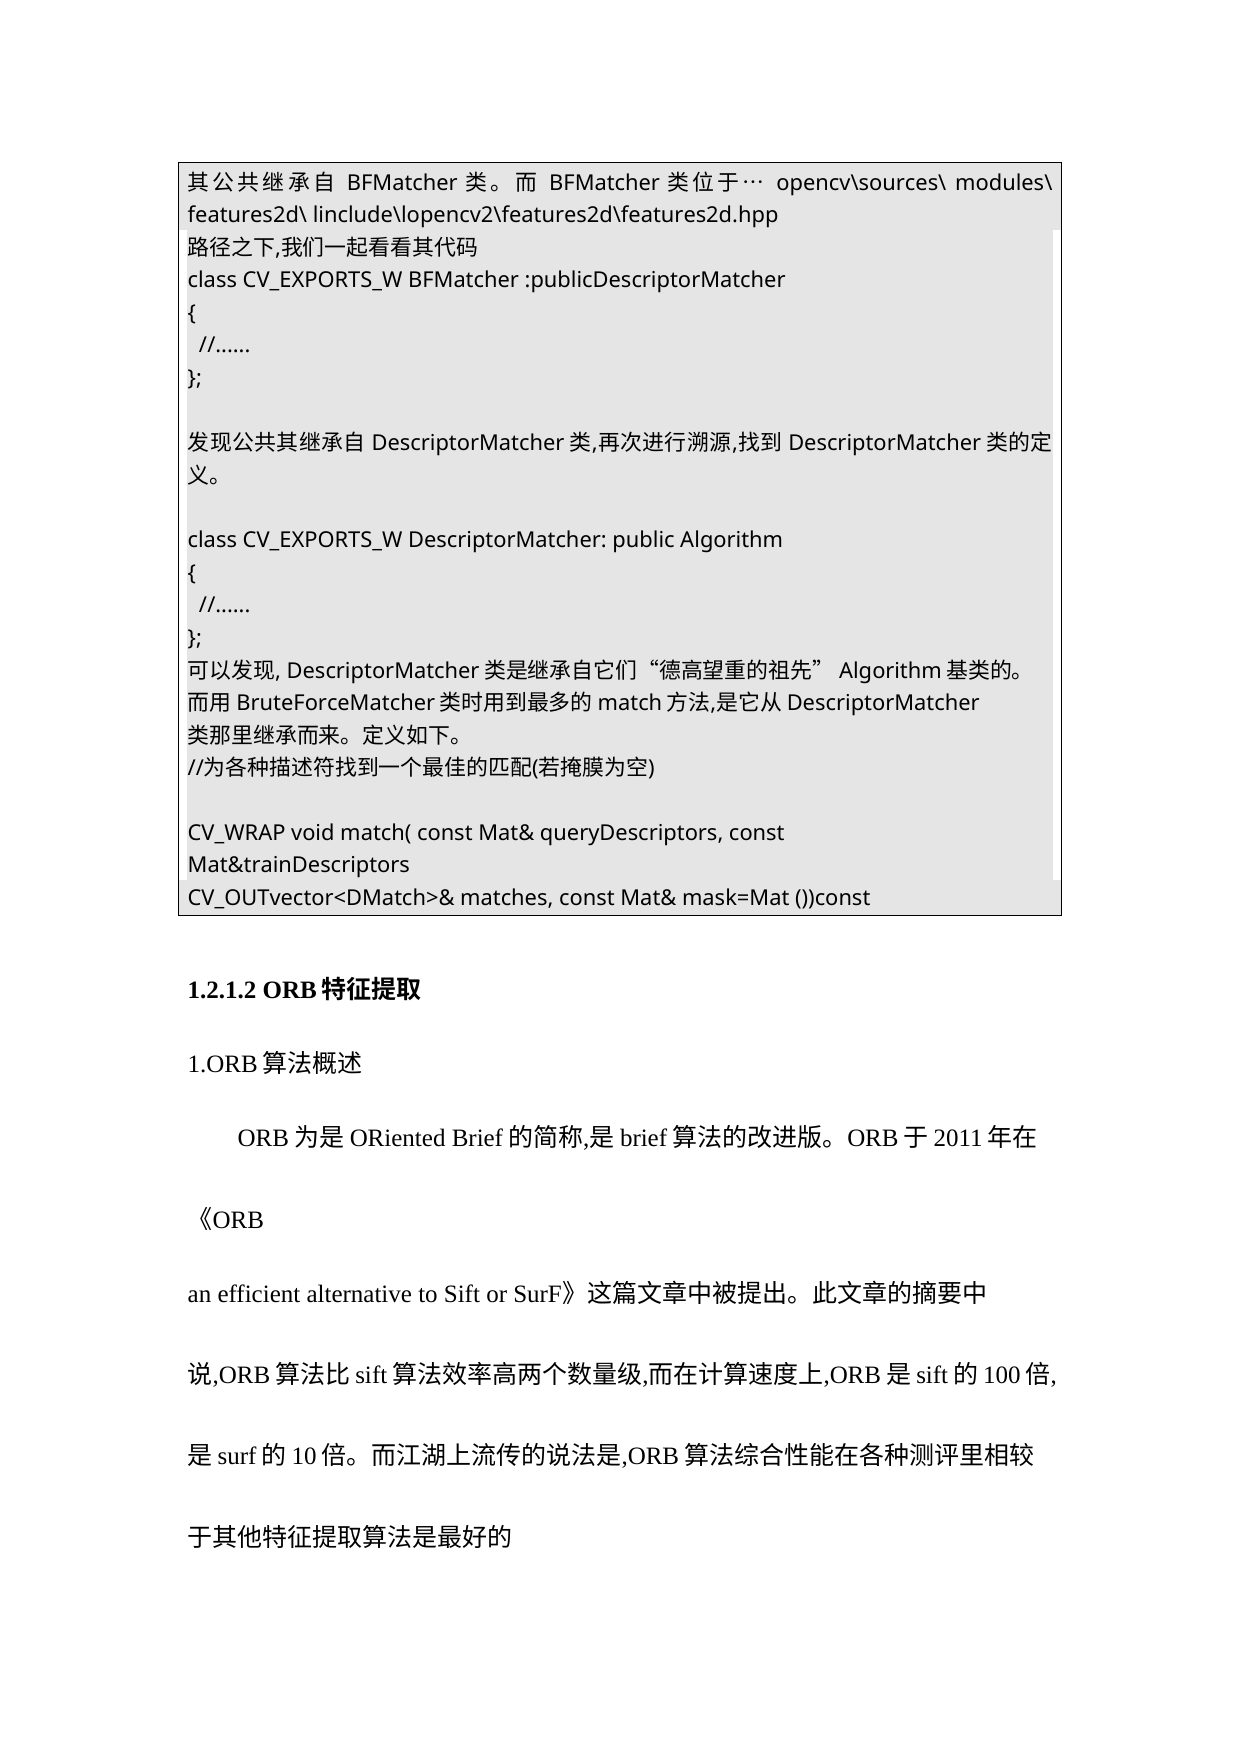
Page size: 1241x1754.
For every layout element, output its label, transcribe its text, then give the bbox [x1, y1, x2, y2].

text 发现公共其继承自 DescriptorMatcher类,再次进行溯源,找到 DescriptorMatcher类的定义。 [187, 425, 1053, 490]
text class CV_EXPORTS_W DescriptorMatcher: public Algorithm [187, 523, 1053, 555]
text }; [187, 620, 1053, 653]
text }; [187, 360, 1053, 393]
text //...... [187, 328, 1053, 360]
text 而用 BruteForceMatcher类时用到最多的 match方法,是它从 DescriptorMatcher [187, 685, 1053, 718]
text ORB为是 ORiented Brief的简称,是 brief算法的改进版。ORB于2011年在《ORB [187, 1103, 1053, 1250]
subtitle 1.2.1.2 ORB特征提取 [187, 955, 1053, 1020]
text class CV_EXPORTS_W BFMatcher :publicDescriptorMatcher [187, 263, 1053, 295]
text { [187, 295, 1053, 328]
text CV_WRAP void match( const Mat& queryDescriptors, const [187, 815, 1053, 848]
text 路径之下,我们一起看看其代码 [187, 230, 1053, 263]
text an efficient alternative to Sift or SurF》这篇文章中被提出。此文章的摘要中说,ORB算法比sift算法效率高两个数量级,而在计算速度上,ORB是sift的100倍,是surf的10倍。而江湖上流传的说法是,ORB算法综合性能在各种测评里相较于其他特征提取算法是最好的 [187, 1259, 1053, 1568]
text Mat&trainDescriptors [187, 848, 1053, 877]
text 1.ORB算法概述 [187, 1029, 1053, 1094]
text 类那里继承而来。定义如下。 [187, 718, 1053, 750]
text 可以发现, DescriptorMatcher类是继承自它们“德高望重的祖先” Algorithm基类的。 [187, 653, 1053, 685]
text //...... [187, 588, 1053, 620]
text //为各种描述符找到一个最佳的匹配(若掩膜为空) [187, 750, 1053, 783]
text CV_OUTvector<DMatch>& matches, const Mat& mask=Mat ())const [179, 877, 1061, 915]
text { [187, 555, 1053, 588]
text 其公共继承自 BFMatcher类。而 BFMatcher类位于… opencv\sources\ modules\features2d\ linclude\lopencv2\features2d\features2d.hpp [179, 163, 1061, 230]
